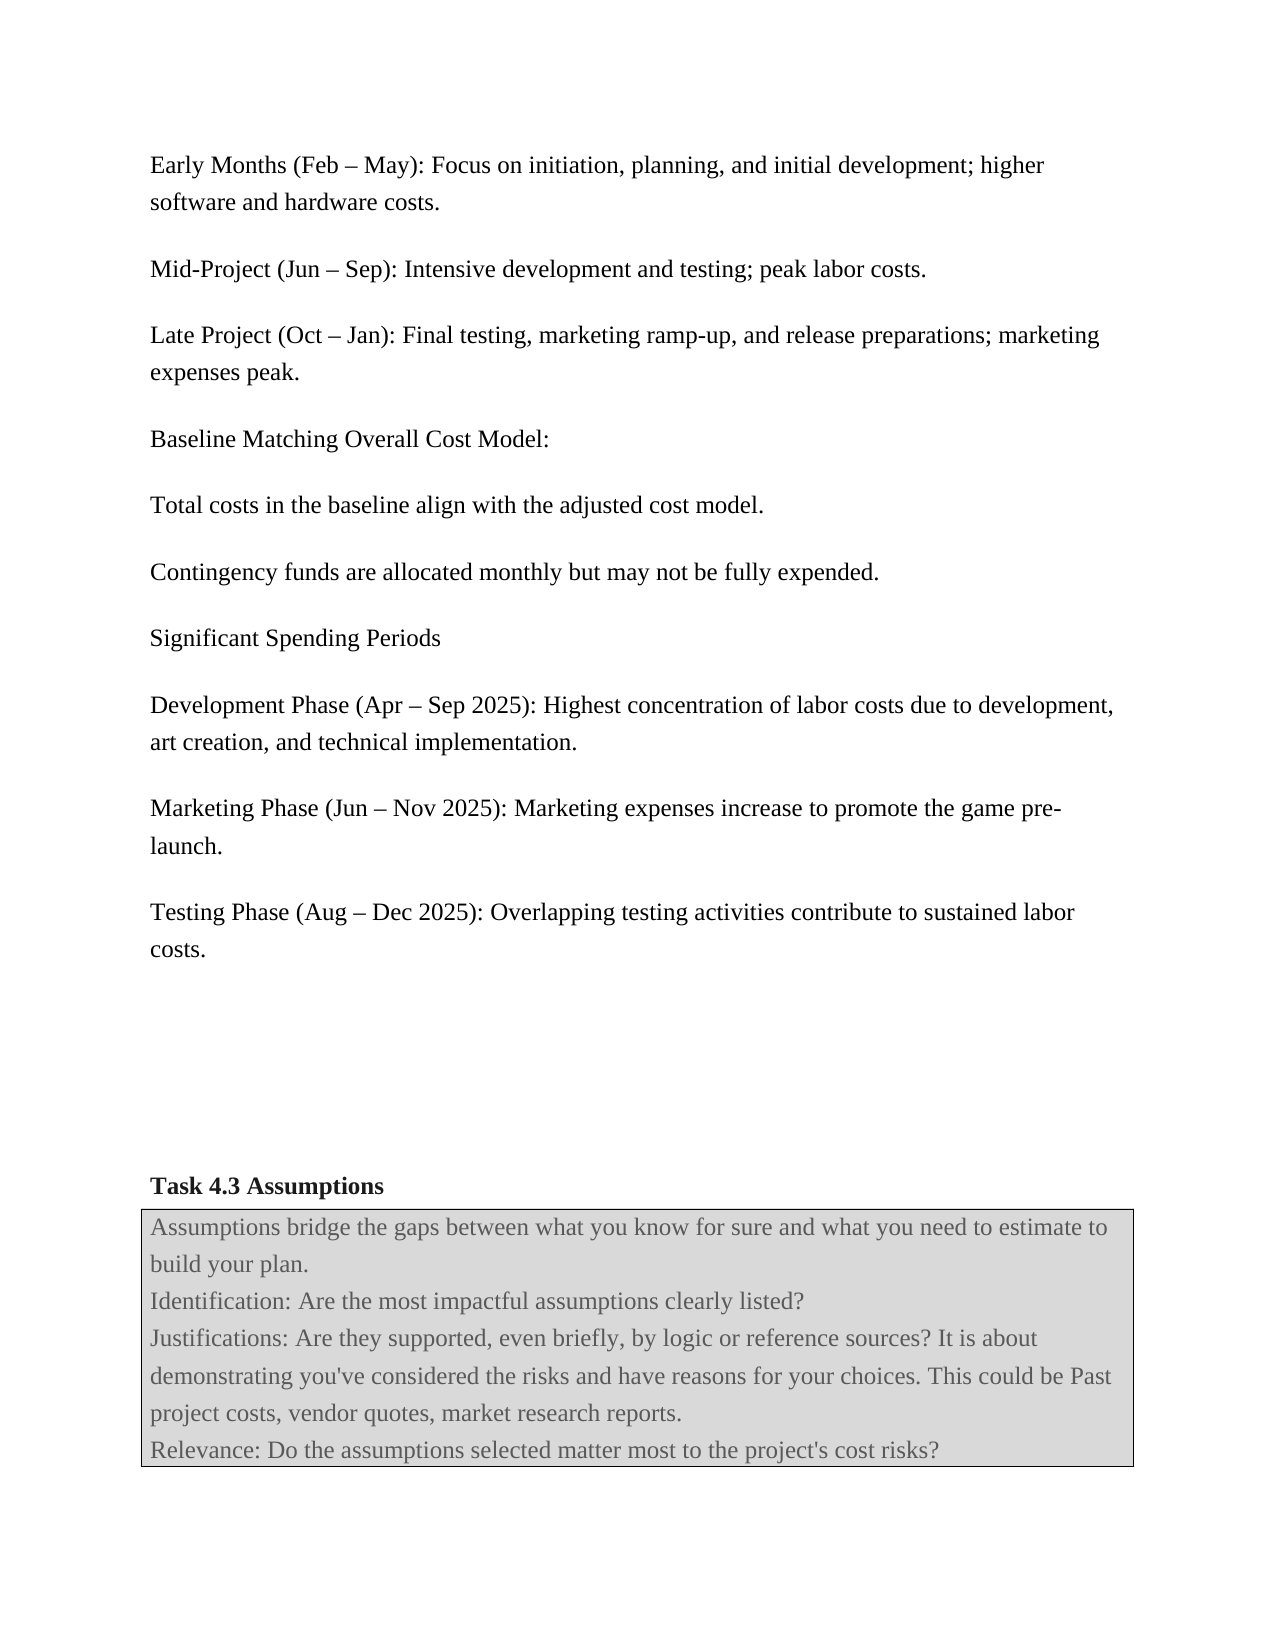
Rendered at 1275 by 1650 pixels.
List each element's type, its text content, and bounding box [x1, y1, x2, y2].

list Late Project (Oct – Jan): Final testing, marketing ramp-up, and release preparations; marketing expenses peak. [150, 320, 1125, 386]
text Identification: Are the most impactful assumptions clearly listed? [142, 1283, 1133, 1315]
list Testing Phase (Aug – Dec 2025): Overlapping testing activities contribute to sustained labor costs. [150, 897, 1125, 963]
list Development Phase (Apr – Sep 2025): Highest concentration of labor costs due to development, art creation, and technical implementation. [150, 690, 1125, 756]
text Relevance: Do the assumptions selected matter most to the project's cost risks? [142, 1432, 1133, 1466]
list Early Months (Feb – May): Focus on initiation, planning, and initial development; higher software and hardware costs. [150, 150, 1125, 216]
subtitle Significant Spending Periods [149, 623, 1125, 652]
list Total costs in the baseline align with the adjusted cost model. [150, 490, 1125, 519]
text Assumptions bridge the gaps between what you know for sure and what you need to estimate to build your plan. [142, 1210, 1133, 1278]
list Contingency funds are allocated monthly but may not be fully expended. [150, 557, 1125, 586]
subtitle Task 4.3 Assumptions [150, 1171, 1125, 1200]
list Marketing Phase (Jun – Nov 2025): Marketing expenses increase to promote the game pre-launch. [150, 793, 1125, 859]
text Justifications: Are they supported, even briefly, by logic or reference sources? It is about demonstrating you've considered the risks and have reasons for your choices. This could be Past project costs, vendor quotes, market research reports. [142, 1320, 1133, 1427]
text Baseline Matching Overall Cost Model: [150, 424, 1125, 453]
list Mid-Project (Jun – Sep): Intensive development and testing; peak labor costs. [150, 254, 1125, 282]
